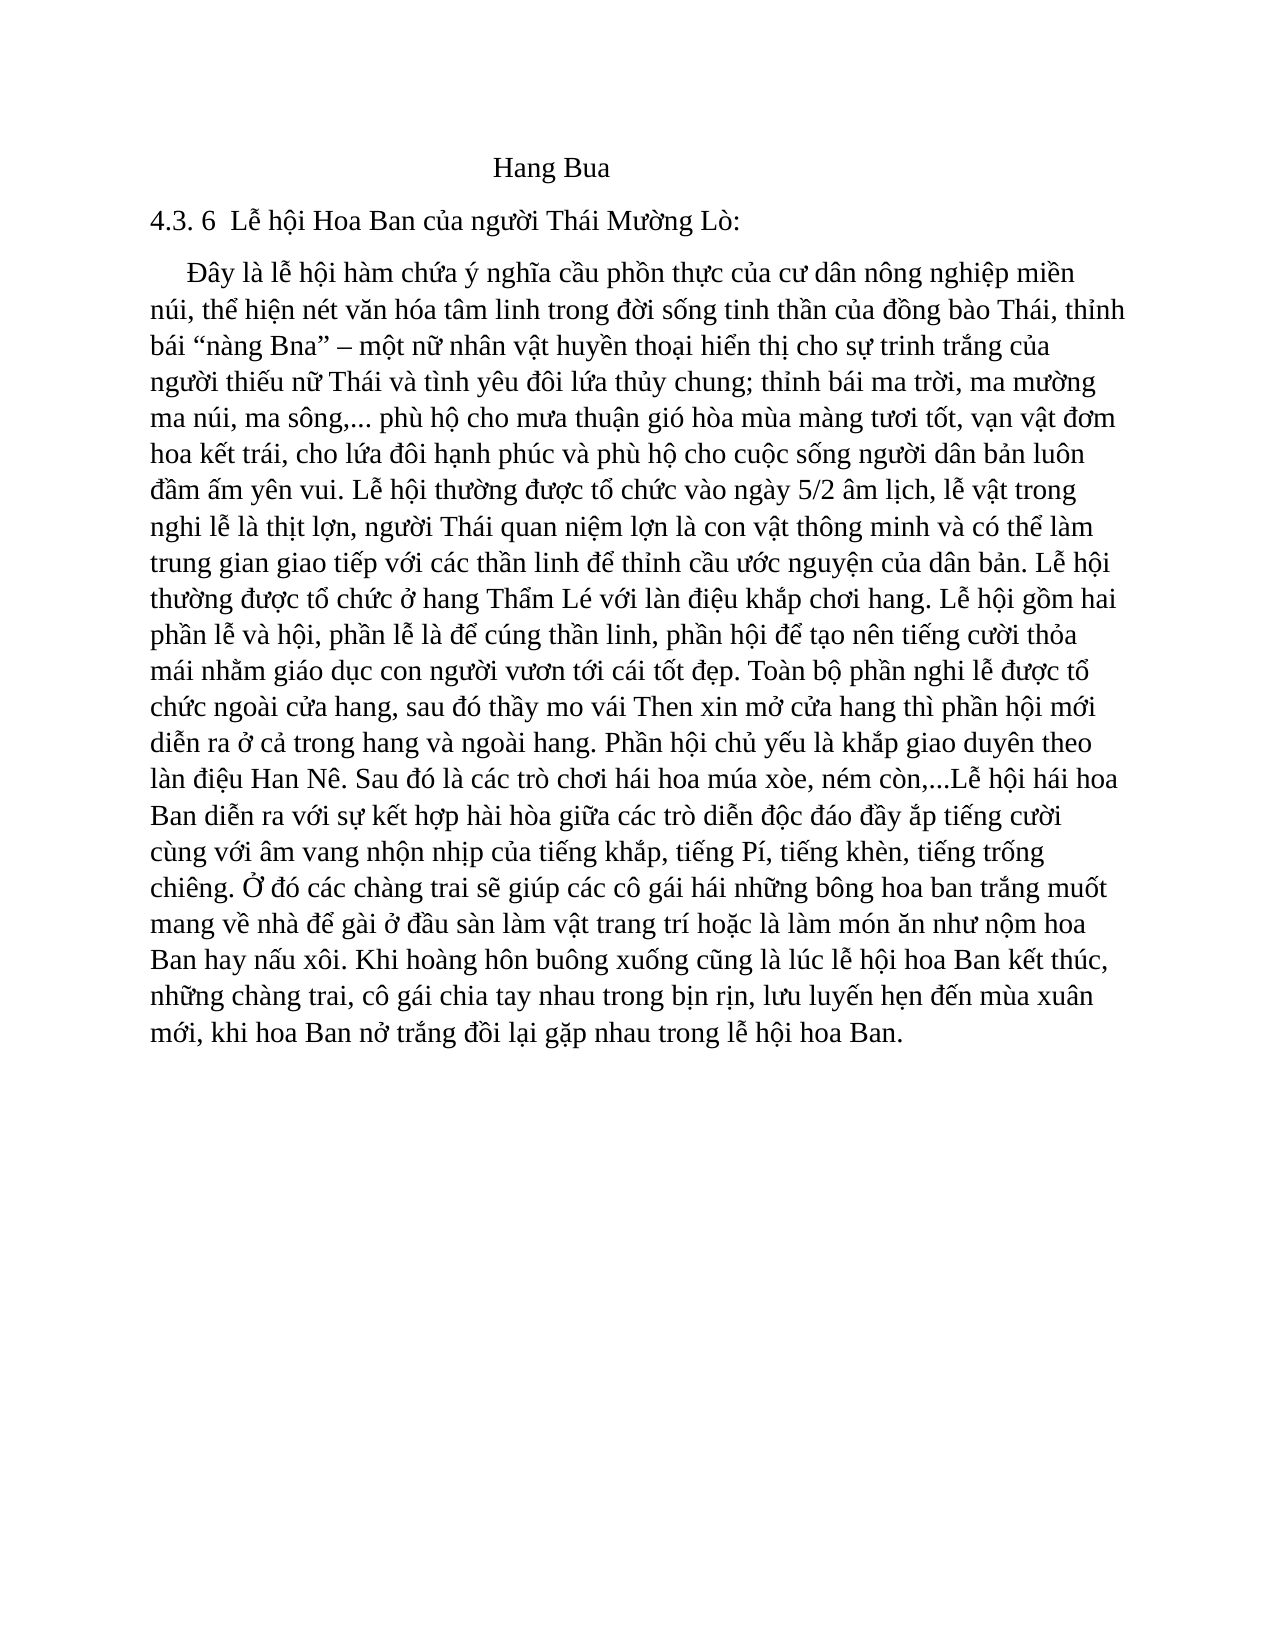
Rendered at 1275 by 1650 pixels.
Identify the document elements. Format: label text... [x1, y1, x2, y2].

text Hang Bua [150, 150, 1125, 183]
text 4.3. 6 Lễ hội Hoa Ban của người Thái Mường Lò: [150, 203, 1125, 236]
text Đây là lễ hội hàm chứa ý nghĩa cầu phồn thực của cư dân nông nghiệp miền núi, thể hiện nét văn hóa tâm linh trong đời sống tinh thần của đồng bào Thái, thỉnh bái “nàng Bna” – một nữ nhân vật huyền thoại hiển thị cho sự trinh trắng của người thiếu nữ Thái và tình yêu đôi lứa thủy chung; thỉnh bái ma trời, ma mường ma núi, ma sông,... phù hộ cho mưa thuận gió hòa mùa màng tươi tốt, vạn vật đơm hoa kết trái, cho lứa đôi hạnh phúc và phù hộ cho cuộc sống người dân bản luôn đầm ấm yên vui. Lễ hội thường được tổ chức vào ngày 5/2 âm lịch, lễ vật trong nghi lễ là thịt lợn, người Thái quan niệm lợn là con vật thông minh và có thể làm trung gian giao tiếp với các thần linh để thỉnh cầu ước nguyện của dân bản. Lễ hội thường được tổ chức ở hang Thẩm Lé với làn điệu khắp chơi hang. Lễ hội gồm hai phần lễ và hội, phần lễ là để cúng thần linh, phần hội để tạo nên tiếng cười thỏa mái nhằm giáo dục con người vươn tới cái tốt đẹp. Toàn bộ phần nghi lễ được tổ chức ngoài cửa hang, sau đó thầy mo vái Then xin mở cửa hang thì phần hội mới diễn ra ở cả trong hang và ngoài hang. Phần hội chủ yếu là khắp giao duyên theo làn điệu Han Nê. Sau đó là các trò chơi hái hoa múa xòe, ném còn,...Lễ hội hái hoa Ban diễn ra với sự kết hợp hài hòa giữa các trò diễn độc đáo đầy ắp tiếng cười cùng với âm vang nhộn nhịp của tiếng khắp, tiếng Pí, tiếng khèn, tiếng trống chiêng. Ở đó các chàng trai sẽ giúp các cô gái hái những bông hoa ban trắng muốt mang về nhà để gài ở đầu sàn làm vật trang trí hoặc là làm món ăn như nộm hoa Ban hay nấu xôi. Khi hoàng hôn buông xuống cũng là lúc lễ hội hoa Ban kết thúc, những chàng trai, cô gái chia tay nhau trong bịn rịn, lưu luyến hẹn đến mùa xuân mới, khi hoa Ban nở trắng đồi lại gặp nhau trong lễ hội hoa Ban. [150, 256, 1125, 1048]
